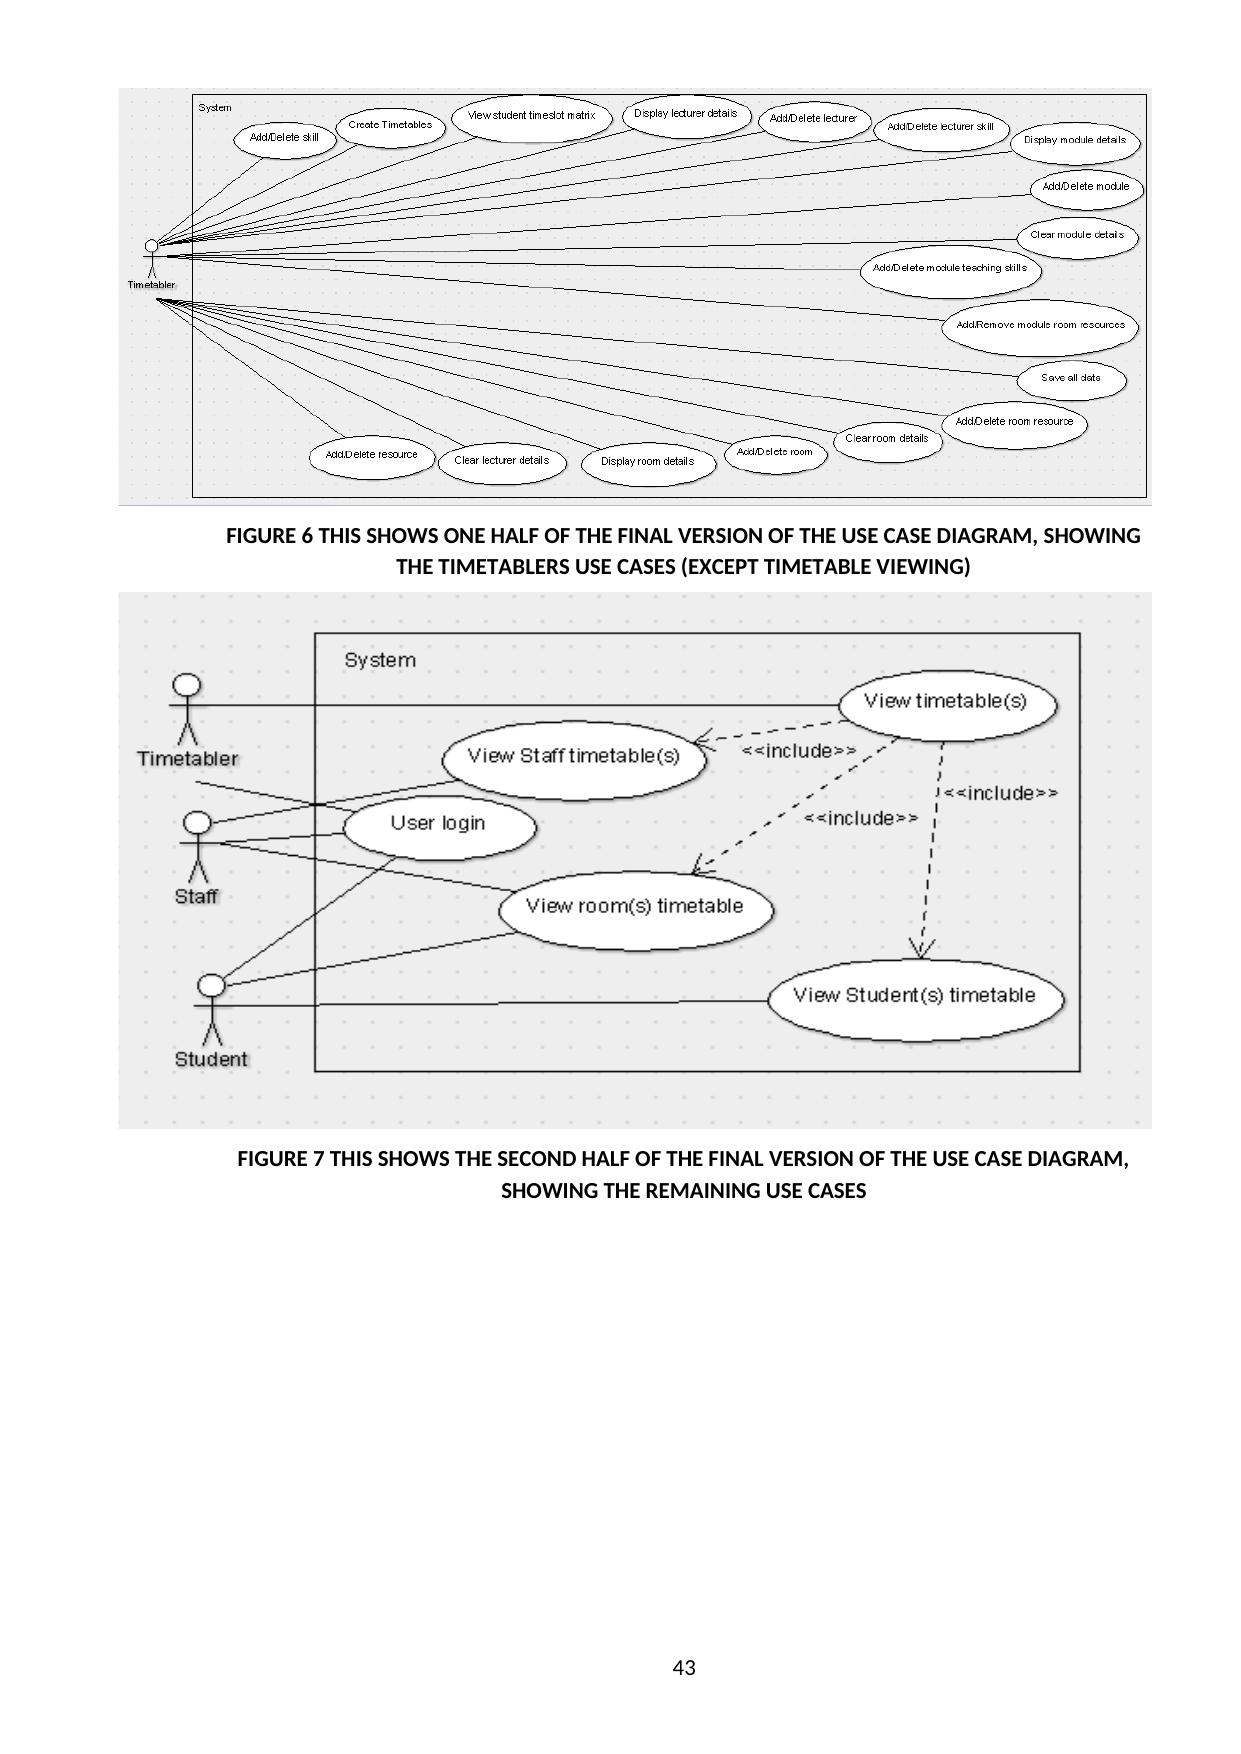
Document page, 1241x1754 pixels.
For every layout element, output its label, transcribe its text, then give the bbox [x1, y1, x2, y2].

picture [118, 88, 1152, 506]
text Figure 7 this shows the second half of the final version of the use case diagram, showing the remaining use cases [216, 1141, 1152, 1204]
picture [118, 592, 1152, 1129]
text Figure 6 this shows one half of the final version of the use case diagram, showing the timetablers use cases (except timetable viewing) [216, 518, 1152, 580]
